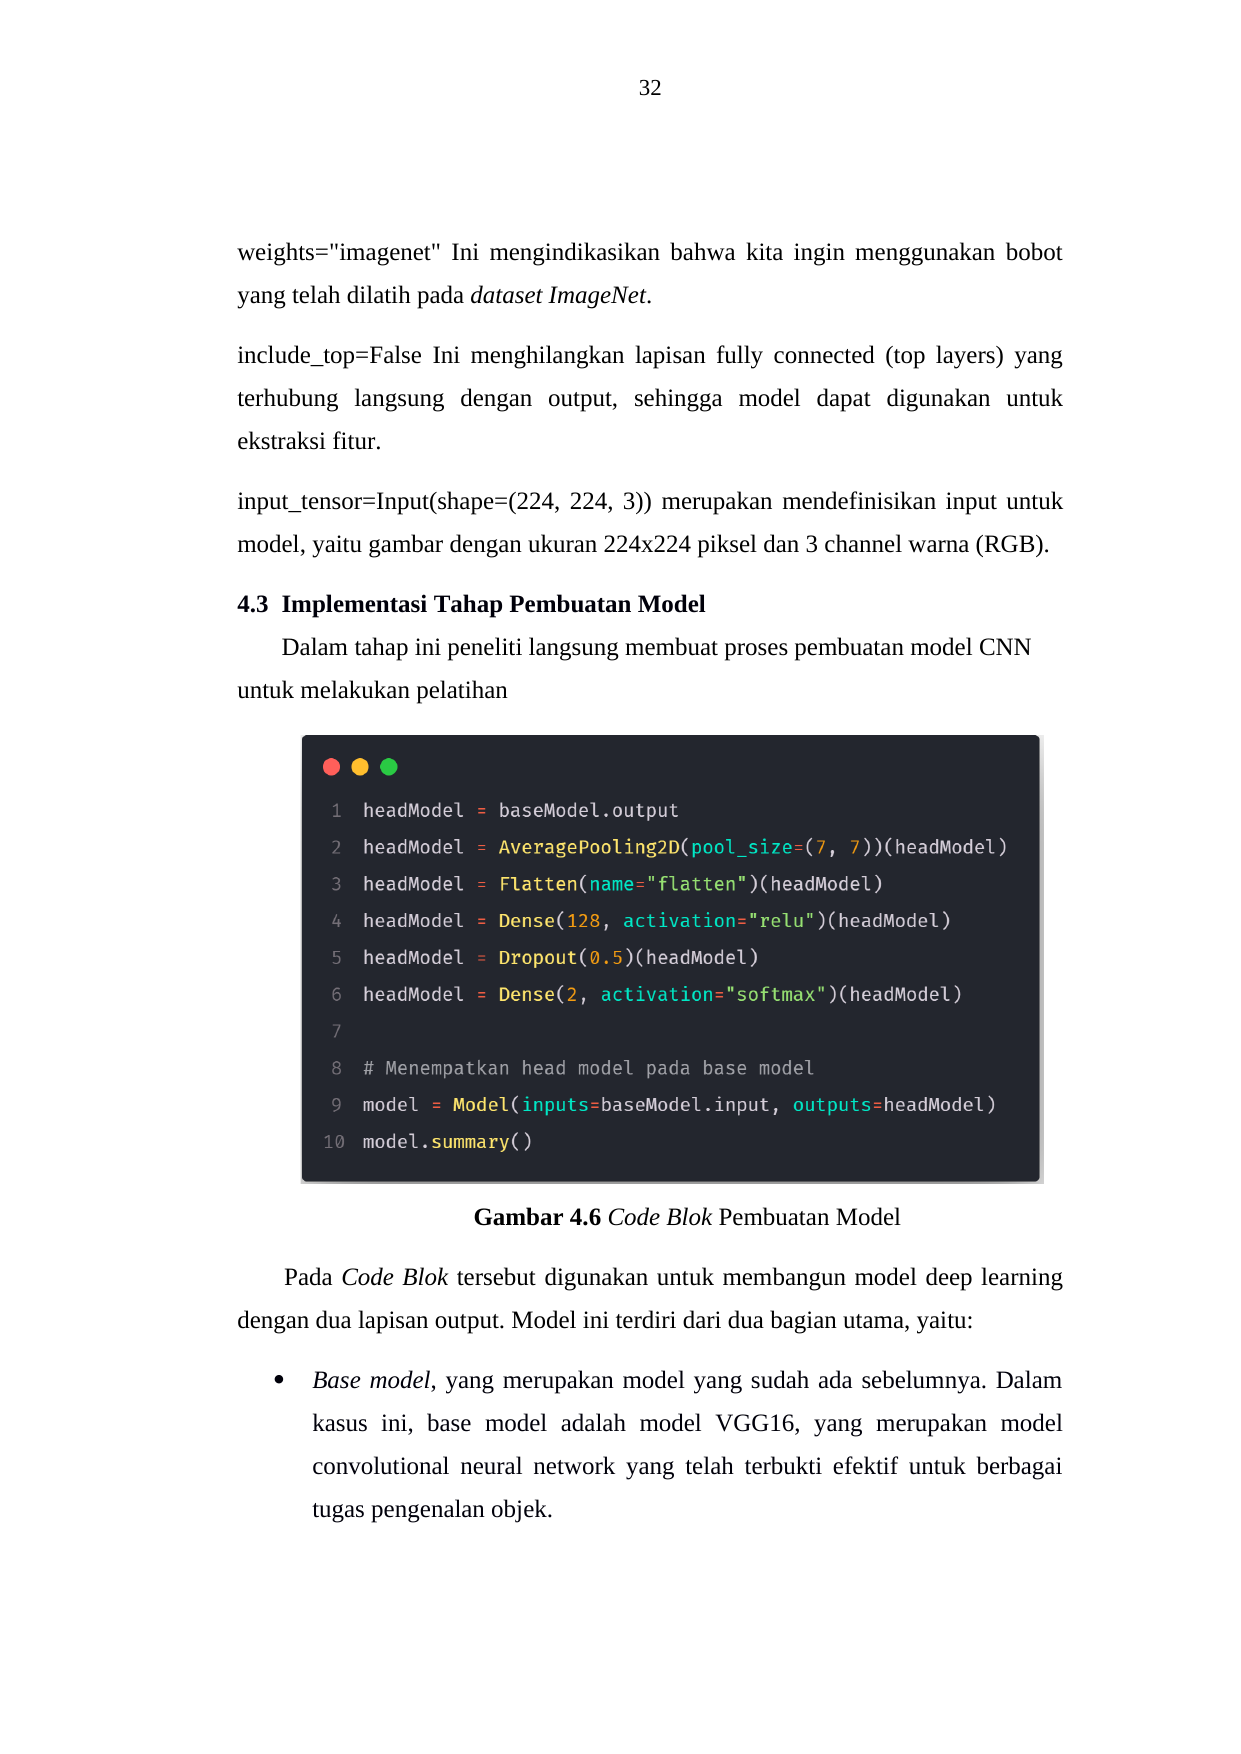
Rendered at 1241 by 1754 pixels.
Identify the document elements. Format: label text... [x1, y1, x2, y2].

text weights="imagenet" Ini mengindikasikan bahwa kita ingin menggunakan bobot yang telah dilatih pada dataset ImageNet. [237, 237, 1063, 309]
subtitle 4.3 Implementasi Tahap Pembuatan Model [237, 589, 1063, 618]
text input_tensor=Input(shape=(224, 224, 3)) merupakan mendefinisikan input untuk model, yaitu gambar dengan ukuran 224x224 piksel dan 3 channel warna (RGB). [237, 486, 1063, 558]
text Dalam tahap ini peneliti langsung membuat proses pembuatan model CNN untuk melakukan pelatihan [237, 632, 1063, 704]
text include_top=False Ini menghilangkan lapisan fully connected (top layers) yang terhubung langsung dengan output, sehingga model dapat digunakan untuk ekstraksi fitur. [237, 340, 1063, 455]
picture [300, 735, 1044, 1184]
list Base model, yang merupakan model yang sudah ada sebelumnya. Dalam kasus ini, base model adalah model VGG16, yang merupakan model convolutional neural network yang telah terbukti efektif untuk berbagai tugas pengenalan objek. [274, 1365, 1063, 1523]
text Pada Code Blok tersebut digunakan untuk membangun model deep learning dengan dua lapisan output. Model ini terdiri dari dua bagian utama, yaitu: [237, 1262, 1063, 1334]
text Gambar 4.6 Code Blok Pembuatan Model [311, 1202, 1063, 1231]
